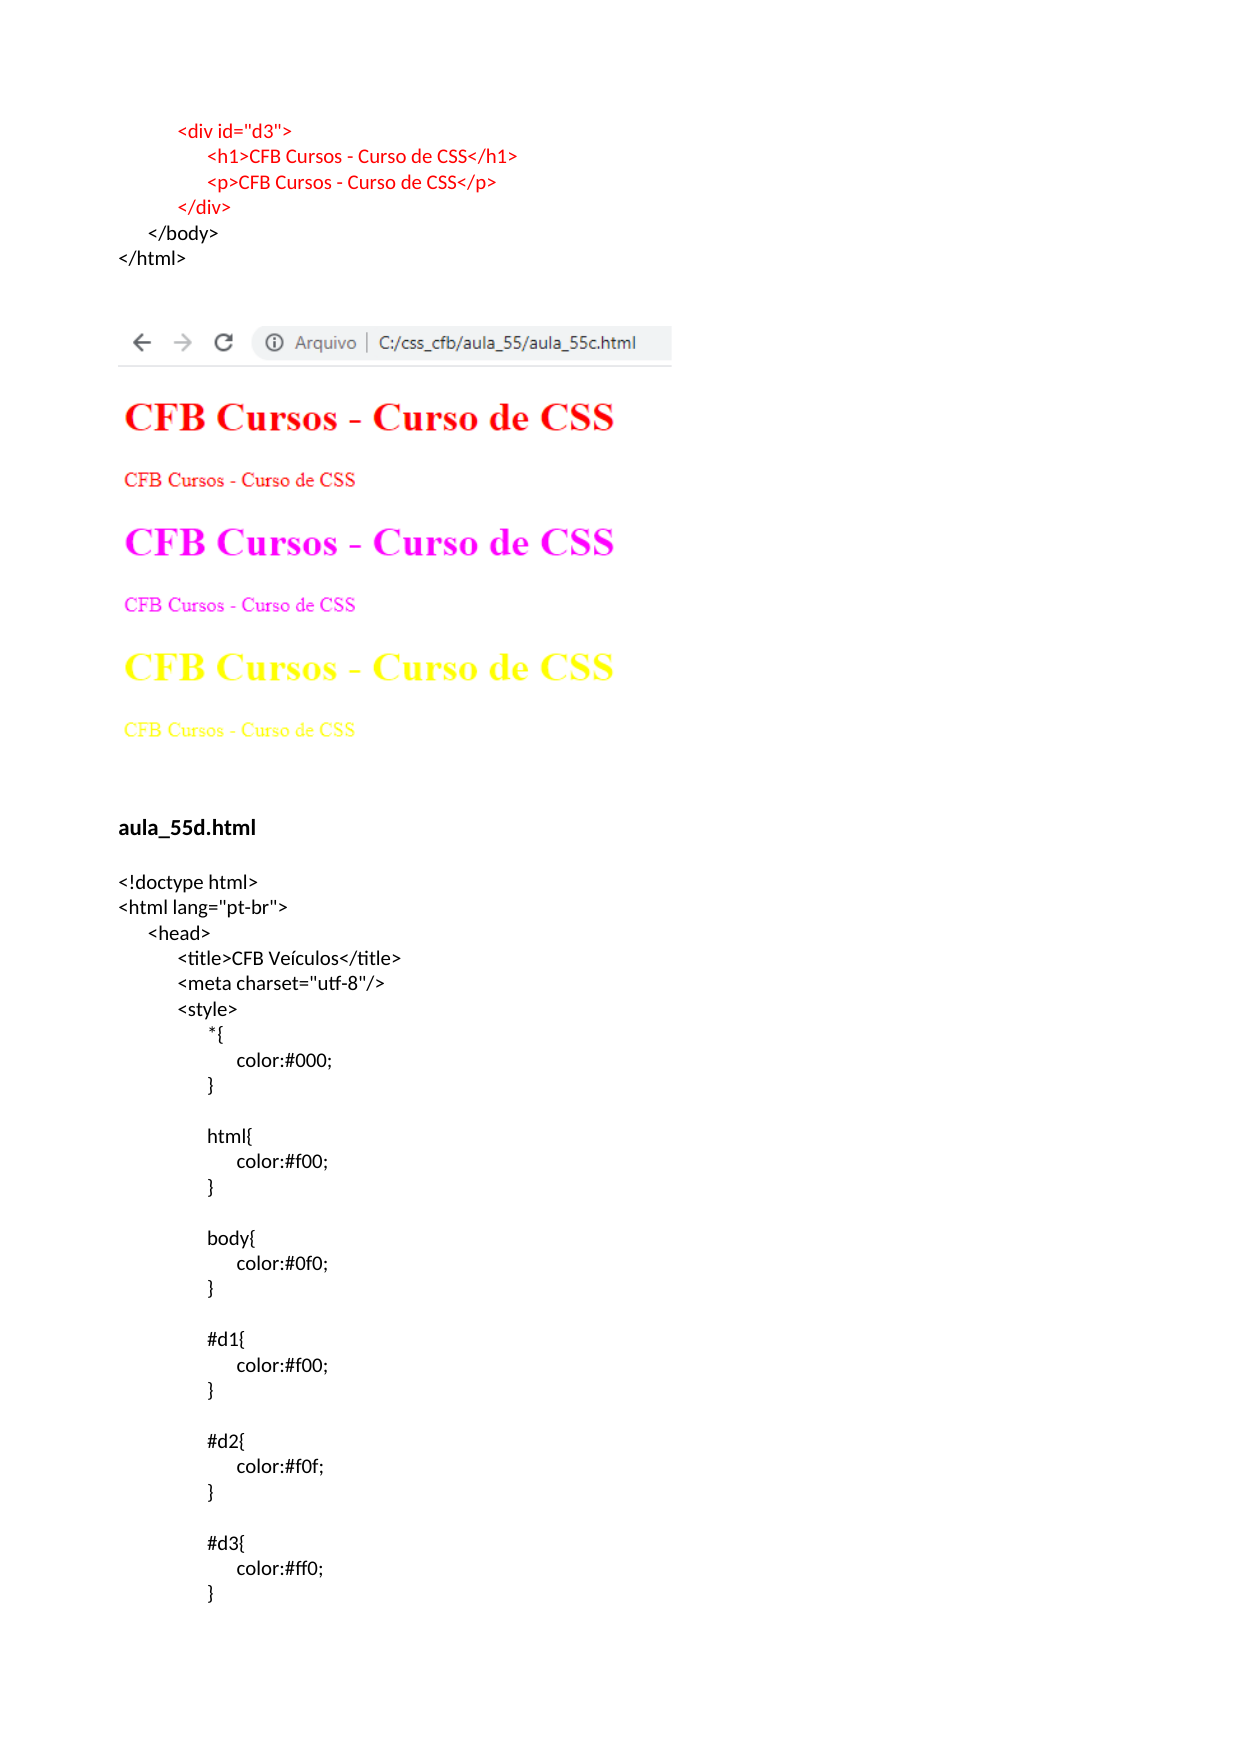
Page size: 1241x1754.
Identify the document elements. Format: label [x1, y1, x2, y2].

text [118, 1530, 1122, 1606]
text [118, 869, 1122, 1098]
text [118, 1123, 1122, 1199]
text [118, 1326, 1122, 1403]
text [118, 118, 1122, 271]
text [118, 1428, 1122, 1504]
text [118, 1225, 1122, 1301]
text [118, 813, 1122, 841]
picture [118, 326, 672, 757]
